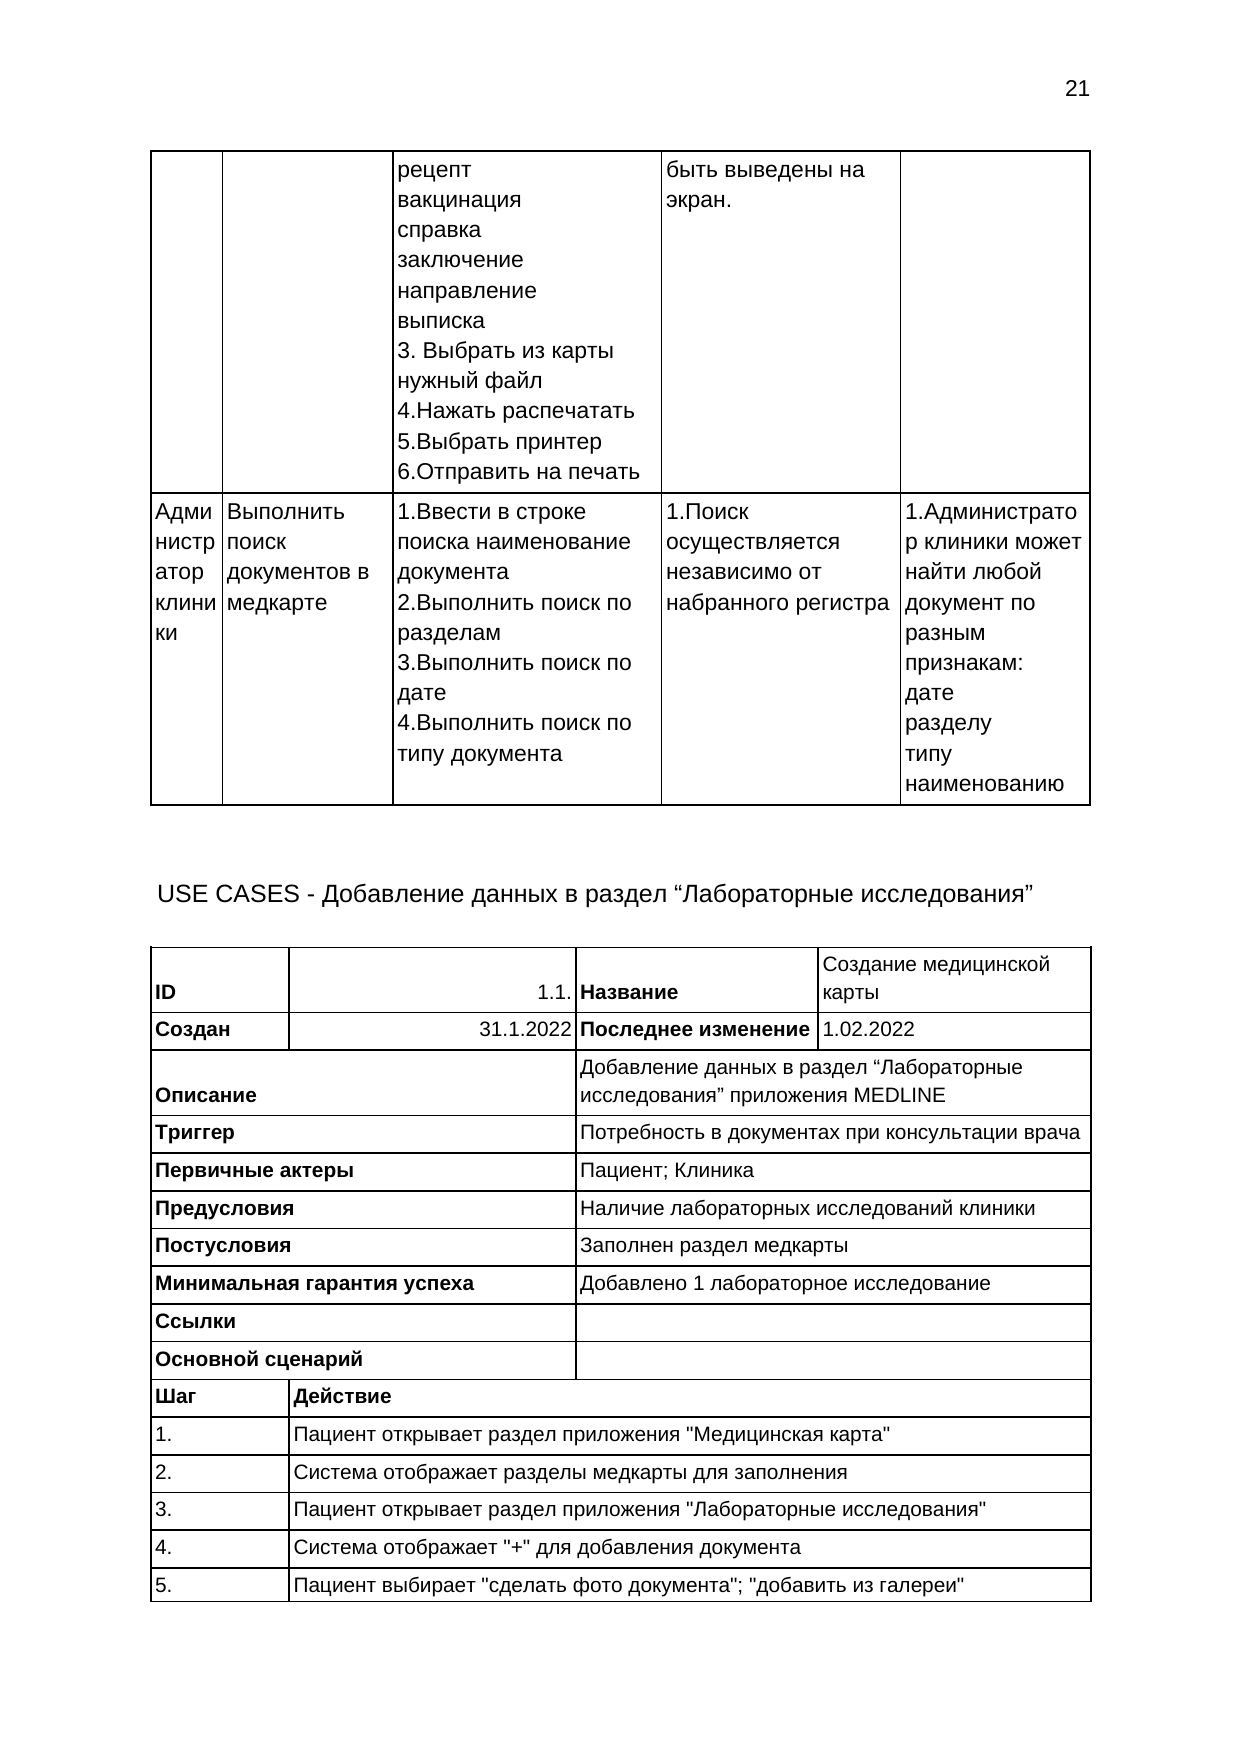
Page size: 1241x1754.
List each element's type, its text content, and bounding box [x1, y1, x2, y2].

table_cell 4. [152, 1531, 288, 1567]
table_cell Минимальная гарантия успеха [152, 1267, 575, 1303]
table_cell 1.Поиск осуществляется независимо от набранного регистра [662, 494, 900, 804]
table_cell Потребность в документах при консультации врача [577, 1116, 1090, 1152]
table_cell Ссылки [152, 1305, 575, 1341]
table_cell Постусловия [152, 1229, 575, 1265]
table_cell Последнее изменение [577, 1013, 817, 1049]
table_cell Создан [152, 1013, 288, 1049]
table_cell Пациент открывает раздел приложения "Медицинская карта" [290, 1418, 1090, 1454]
table_cell [577, 1342, 1090, 1378]
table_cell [290, 1569, 1090, 1601]
table_header Создание медицинской карты [819, 948, 1090, 1012]
table_header Название [577, 948, 817, 1012]
table_cell Администратор клиники [152, 494, 222, 804]
table_cell Пациент; Клиника [577, 1154, 1090, 1190]
table_header ID [152, 948, 288, 1012]
table_cell Первичные актеры [152, 1154, 575, 1190]
table_cell 5. [152, 1569, 288, 1601]
table_cell Шаг [152, 1380, 288, 1416]
table_cell Пациент открывает раздел приложения "Лабораторные исследования" [290, 1493, 1090, 1529]
table_cell Добавление данных в раздел “Лабораторные исследования” приложения MEDLINE [577, 1051, 1090, 1114]
table_cell 1.Ввести в строке поиска наименование документа 2.Выполнить поиск по разделам 3.Выполнить поиск по дате 4.Выполнить поиск по типу документа [394, 494, 661, 804]
table_cell Действие [290, 1380, 1090, 1416]
table_cell 31.1.2022 [290, 1013, 575, 1049]
subtitle USE CASES - Добавление данных в раздел “Лабораторные исследования” [150, 879, 1090, 908]
table_cell Система отображает "+" для добавления документа [290, 1531, 1090, 1567]
table_cell 1.Администратор клиники может найти любой документ по разным признакам: дате разделу типу наименованию [901, 494, 1089, 804]
table_cell Описание [152, 1051, 575, 1114]
table_cell 3. [152, 1493, 288, 1529]
table_cell Выполнить поиск документов в медкарте [223, 494, 392, 804]
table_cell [223, 152, 392, 492]
table_cell Наличие лабораторных исследований клиники [577, 1192, 1090, 1228]
table_header 1.1. [290, 948, 575, 1012]
table_cell Триггер [152, 1116, 575, 1152]
table_cell Заполнен раздел медкарты [577, 1229, 1090, 1265]
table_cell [662, 152, 900, 492]
table_cell Основной сценарий [152, 1342, 575, 1378]
table_cell [577, 1305, 1090, 1341]
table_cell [394, 152, 661, 492]
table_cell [152, 152, 222, 492]
table_cell Добавлено 1 лабораторное исследование [577, 1267, 1090, 1303]
table_cell Предусловия [152, 1192, 575, 1228]
table_cell 2. [152, 1456, 288, 1492]
table_cell 1. [152, 1418, 288, 1454]
table_cell Система отображает разделы медкарты для заполнения [290, 1456, 1090, 1492]
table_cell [901, 152, 1089, 492]
table_cell 1.02.2022 [819, 1013, 1090, 1049]
